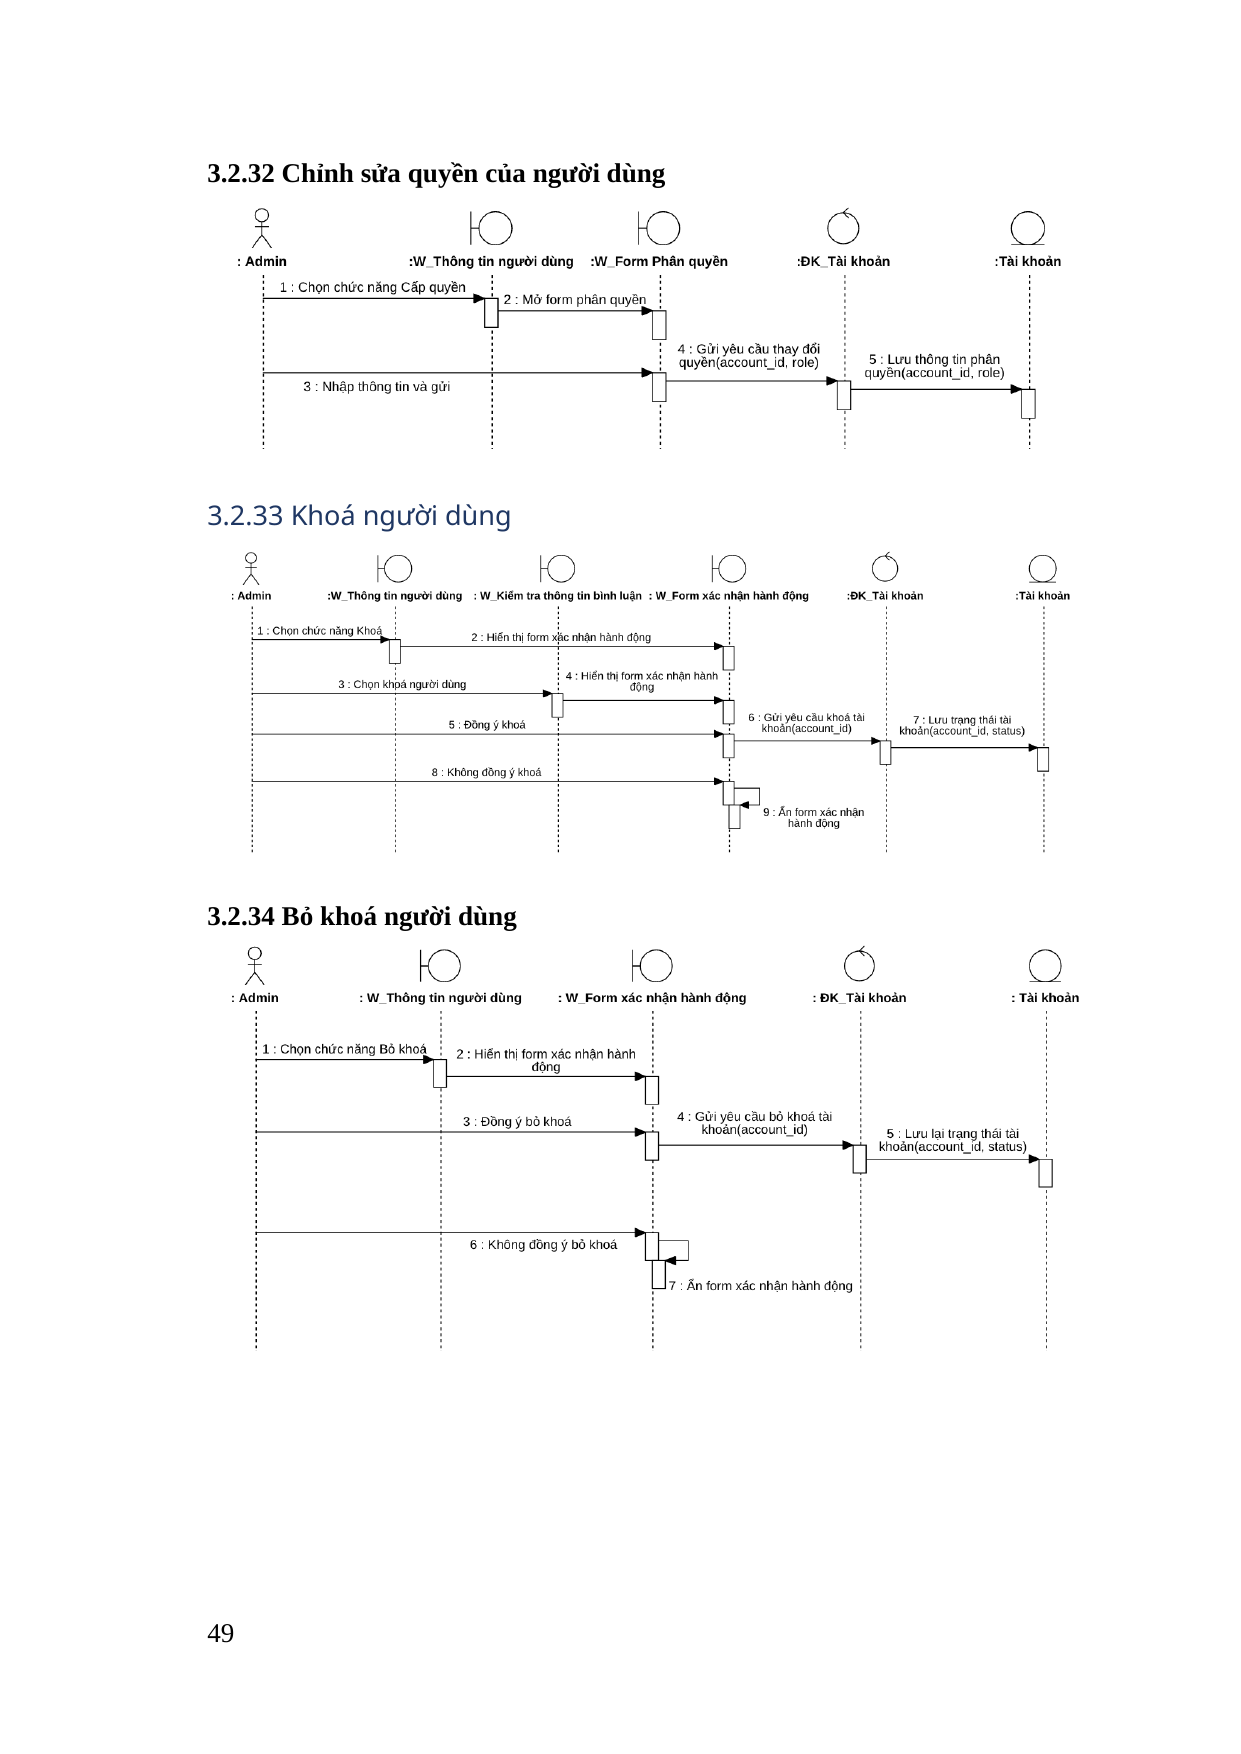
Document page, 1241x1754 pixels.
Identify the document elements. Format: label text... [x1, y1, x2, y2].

picture [218, 940, 1083, 1351]
subtitle 3.2.34 Bỏ khoá người dùng [207, 900, 1093, 931]
picture [227, 543, 1074, 853]
subtitle 3.2.33 Khoá người dùng [207, 497, 1093, 533]
subtitle 3.2.32 Chỉnh sửa quyền của người dùng [207, 157, 1093, 188]
picture [228, 197, 1072, 449]
